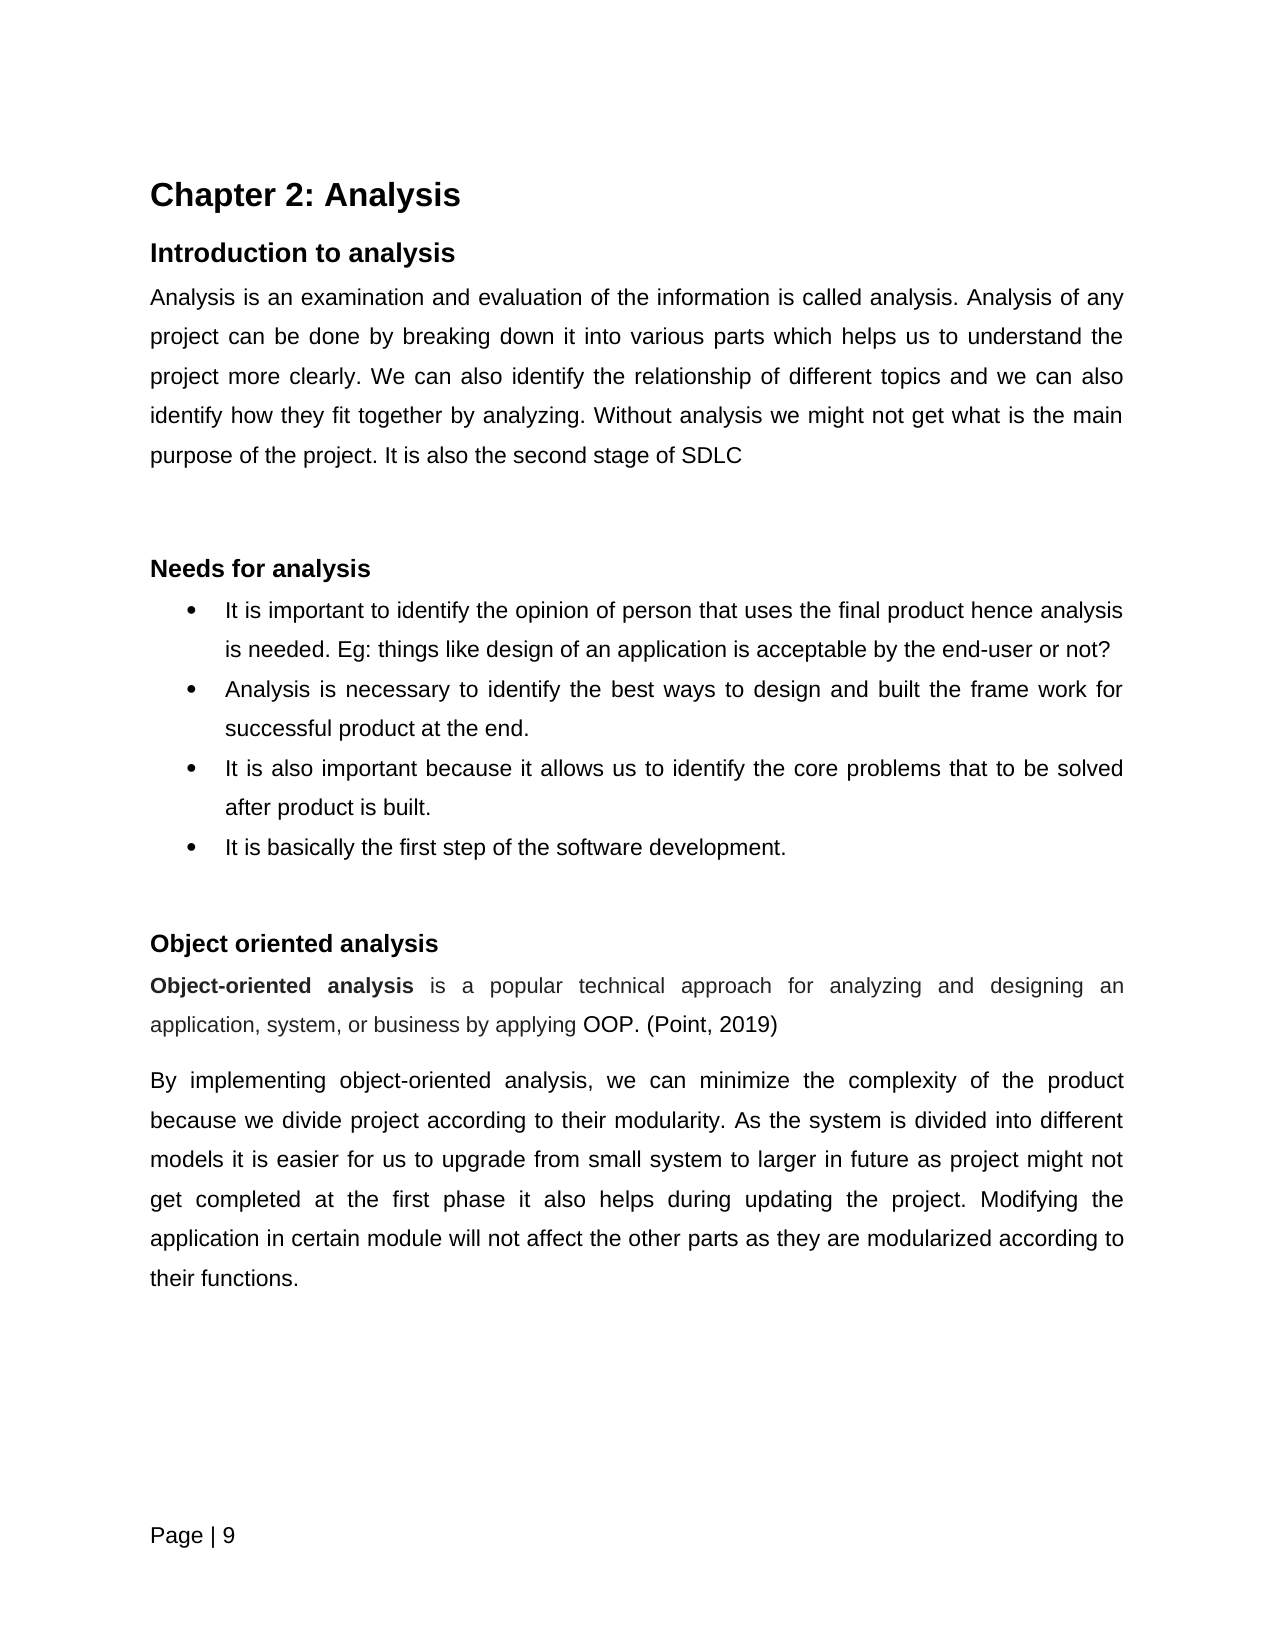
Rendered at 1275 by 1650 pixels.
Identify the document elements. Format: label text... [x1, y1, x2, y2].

text By implementing object-oriented analysis, we can minimize the complexity of the product because we divide project according to their modularity. As the system is divided into different models it is easier for us to upgrade from small system to larger in future as project might not get completed at the first phase it also helps during updating the project. Modifying the application in certain module will not affect the other parts as they are modularized according to their functions. [150, 1067, 1125, 1291]
text Object-oriented analysis is a popular technical approach for analyzing and designing an application, system, or business by applying OOP. [150, 998, 1125, 1037]
list It is important to identify the opinion of person that uses the final product hence analysis is needed. Eg: things like design of an application is acceptable by the end-user or not? [187, 597, 1125, 663]
list It is also important because it allows us to identify the core problems that to be solved after product is built. [187, 755, 1125, 821]
subtitle Object oriented analysis [150, 929, 1125, 958]
text Analysis is an examination and evaluation of the information is called analysis. Analysis of any project can be done by breaking down it into various parts which helps us to understand the project more clearly. We can also identify the relationship of different topics and we can also identify how they fit together by analyzing. Without analysis we might not get what is the main purpose of the project. It is also the second stage of SDLC [150, 284, 1125, 468]
list Analysis is necessary to identify the best ways to design and built the frame work for successful product at the end. [187, 676, 1125, 742]
subtitle Needs for analysis [150, 554, 1125, 583]
subtitle Chapter 2: Analysis [150, 175, 1125, 213]
subtitle Introduction to analysis [150, 237, 1125, 268]
list It is basically the first step of the software development. [187, 834, 1125, 860]
